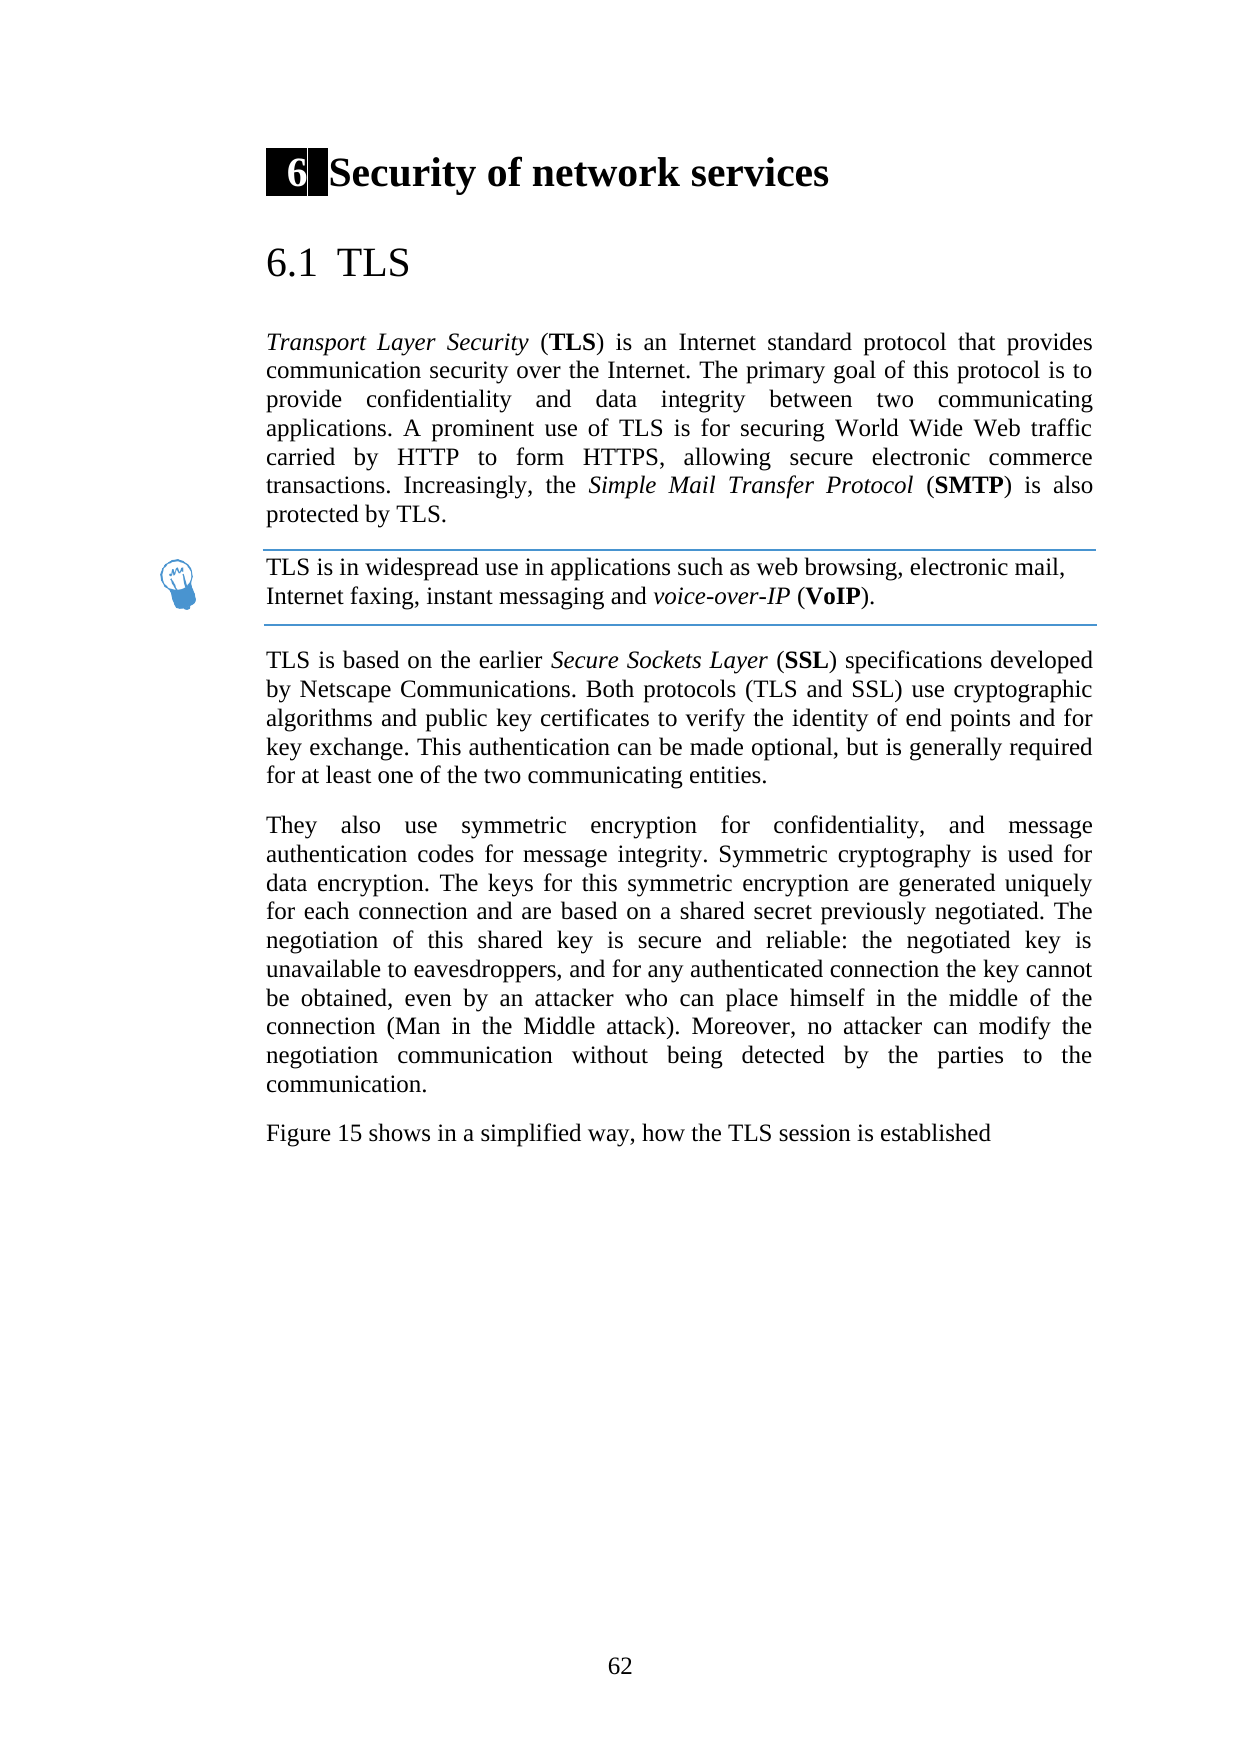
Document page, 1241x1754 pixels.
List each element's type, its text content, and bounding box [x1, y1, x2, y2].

text TLS is in widespread use in applications such as web browsing, electronic mail, Internet faxing, instant messaging and voice-over-IP (VoIP). [266, 552, 1109, 610]
text Figure 15 shows in a simplified way, how the TLS session is established [266, 1118, 1109, 1147]
text TLS is based on the earlier Secure Sockets Layer (SSL) specifications developed by Netscape Communications. Both protocols (TLS and SSL) use cryptographic algorithms and public key certificates to verify the identity of end points and for key exchange. This authentication can be made optional, but is generally required for at least one of the two communicating entities. [266, 646, 1093, 789]
subtitle 6 Security of network services [328, 148, 1109, 196]
text They also use symmetric encryption for confidentiality, and message authentication codes for message integrity. Symmetric cryptography is used for data encryption. The keys for this symmetric encryption are generated uniquely for each connection and are based on a shared secret previously negotiated. The negotiation of this shared key is secure and reliable: the negotiated key is unavailable to eavesdroppers, and for any authenticated connection the key cannot be obtained, even by an attacker who can place himself in the middle of the connection (Man in the Middle attack). Moreover, no attacker can modify the negotiation communication without being detected by the parties to the communication. [266, 810, 1093, 1098]
subtitle TLS [266, 237, 1109, 285]
text Transport Layer Security (TLS) is an Internet standard protocol that provides communication security over the Internet. The primary goal of this protocol is to provide confidentiality and data integrity between two communicating applications. A prominent use of TLS is for securing World Wide Web traffic carried by HTTP to form HTTPS, allowing secure electronic commerce transactions. Increasingly, the Simple Mail Transfer Protocol (SMTP) is also protected by TLS. [266, 327, 1093, 528]
picture [147, 546, 205, 610]
